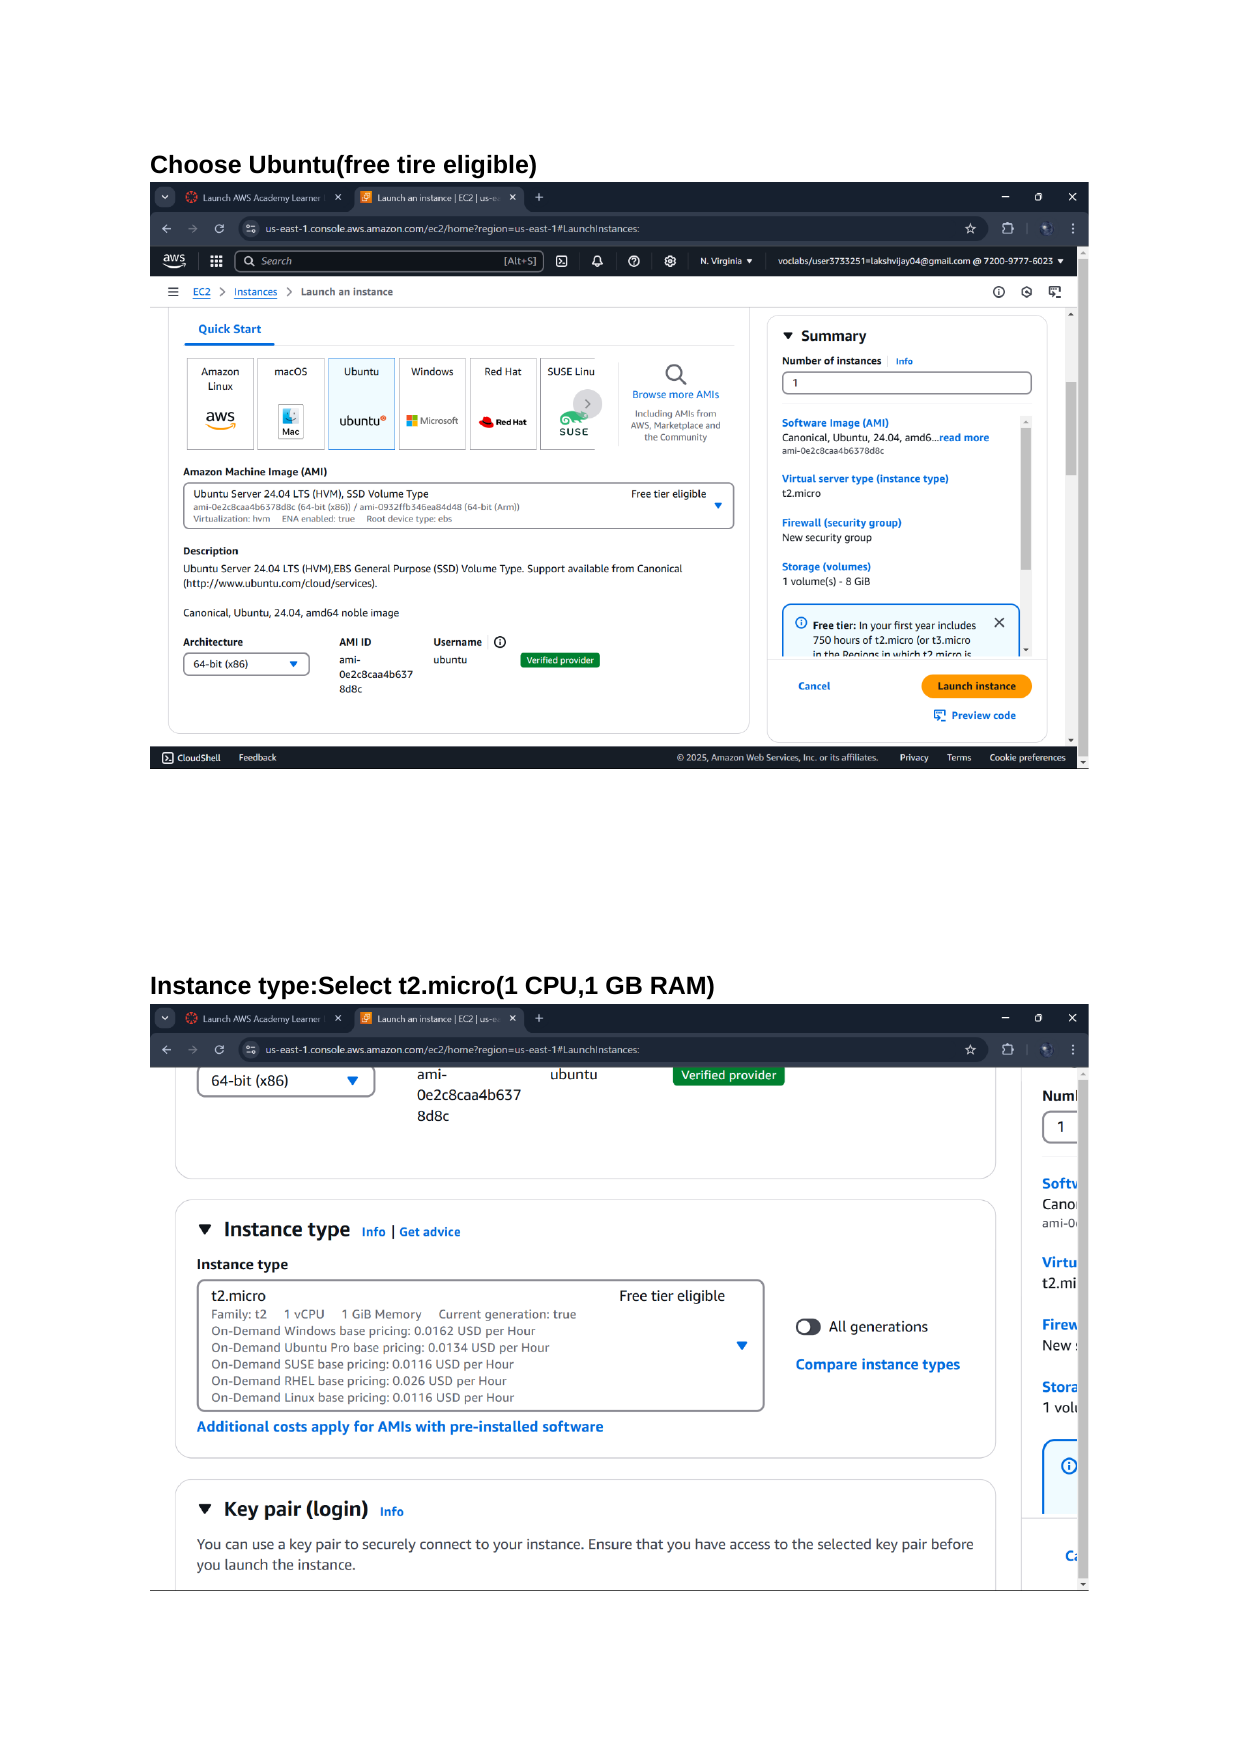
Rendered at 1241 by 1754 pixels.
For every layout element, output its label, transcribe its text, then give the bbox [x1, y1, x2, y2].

picture [150, 182, 1089, 769]
text Instance type:Select t2.micro(1 CPU,1 GB RAM) [150, 971, 1090, 1000]
picture [150, 1004, 1089, 1591]
